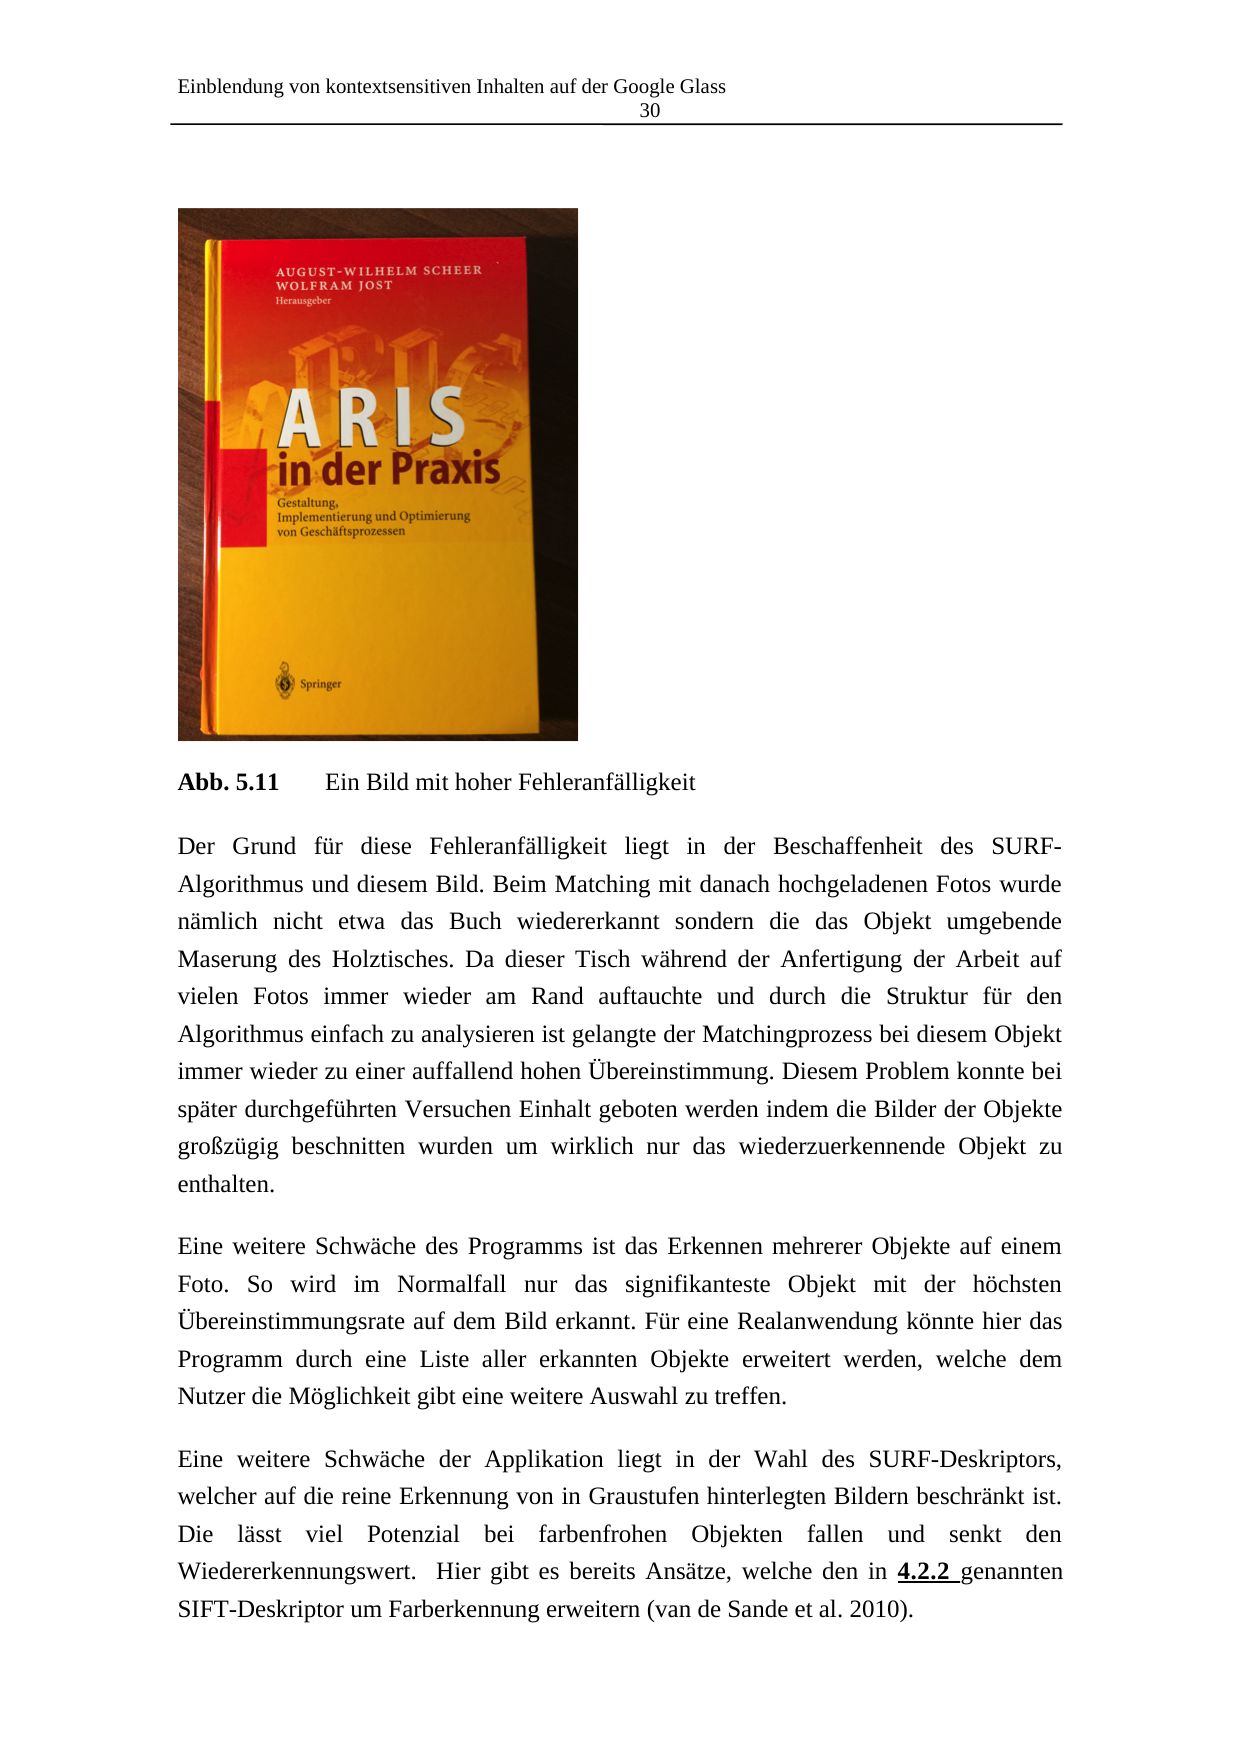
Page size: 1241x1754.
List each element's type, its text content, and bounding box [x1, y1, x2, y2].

picture [177, 208, 579, 742]
text Eine weitere Schwäche der Applikation liegt in der Wahl des SURF-Deskriptors, welcher auf die reine Erkennung von in Graustufen hinterlegten Bildern beschränkt ist. Die lässt viel Potenzial bei farbenfrohen Objekten fallen und senkt den Wiedererkennungswert. Hier gibt es bereits Ansätze, welche den in 4.2.2 genannten SIFT-Deskriptor um Farberkennung erweitern (van de Sande et al. 2010). [177, 1435, 1063, 1622]
text Eine weitere Schwäche des Programms ist das Erkennen mehrerer Objekte auf einem Foto. So wird im Normalfall nur das signifikanteste Objekt mit der höchsten Übereinstimmungsrate auf dem Bild erkannt. Für eine Realanwendung könnte hier das Programm durch eine Liste aller erkannten Objekte erweitert werden, welche dem Nutzer die Möglichkeit gibt eine weitere Auswahl zu treffen. [177, 1222, 1063, 1410]
text Der Grund für diese Fehleranfälligkeit liegt in der Beschaffenheit des SURF-Algorithmus und diesem Bild. Beim Matching mit danach hochgeladenen Fotos wurde nämlich nicht etwa das Buch wiedererkannt sondern die das Objekt umgebende Maserung des Holztisches. Da dieser Tisch während der Anfertigung der Arbeit auf vielen Fotos immer wieder am Rand auftauchte und durch die Struktur für den Algorithmus einfach zu analysieren ist gelangte der Matchingprozess bei diesem Objekt immer wieder zu einer auffallend hohen Übereinstimmung. Diesem Problem konnte bei später durchgeführten Versuchen Einhalt geboten werden indem die Bilder der Objekte großzügig beschnitten wurden um wirklich nur das wiederzuerkennende Objekt zu enthalten. [177, 822, 1063, 1197]
